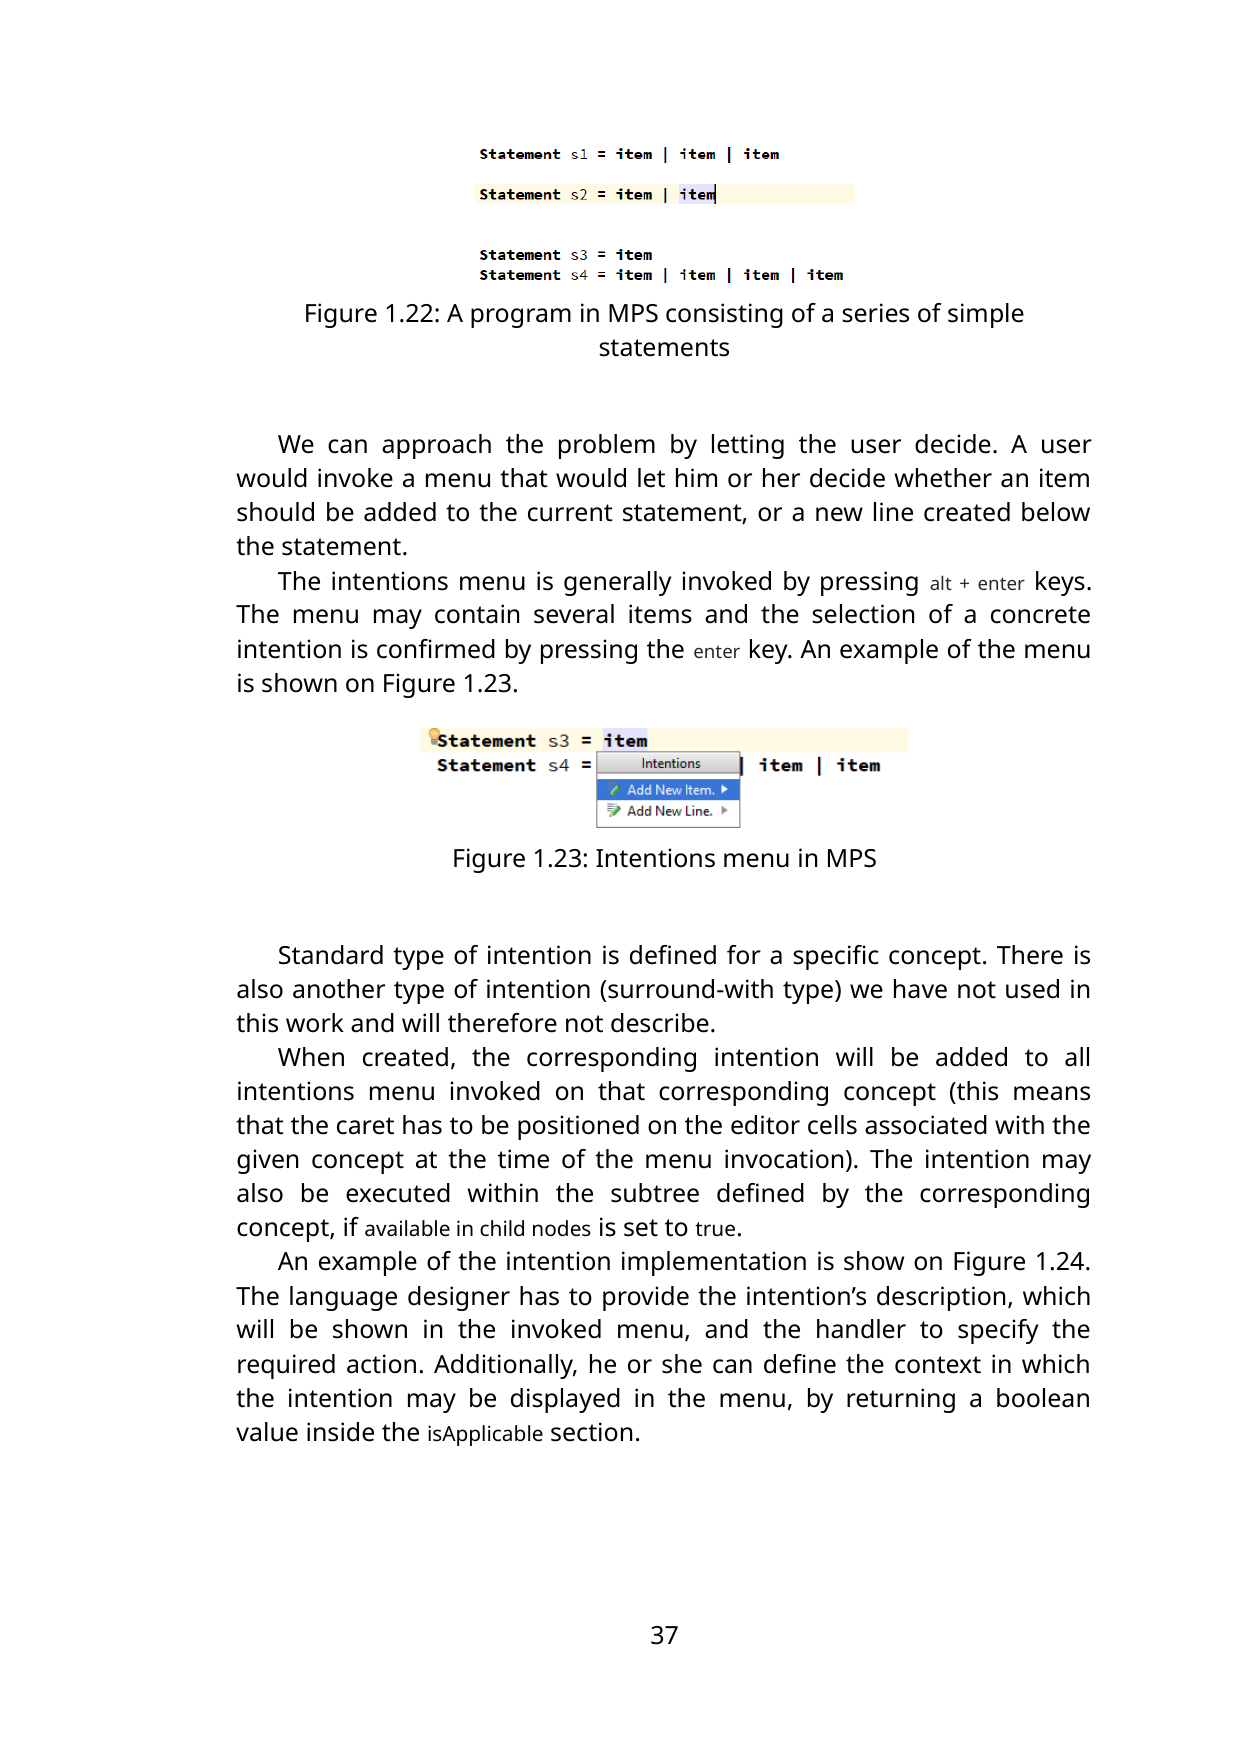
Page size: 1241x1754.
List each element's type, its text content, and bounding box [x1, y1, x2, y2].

text When created, the corresponding intention will be added to all intentions menu invoked on that corresponding concept (this means that the caret has to be positioned on the editor cells associated with the given concept at the time of the menu invocation). The intention may also be executed within the subtree defined by the corresponding concept, if available in child nodes is set to true. [236, 1040, 1092, 1244]
text We can approach the problem by letting the user decide. A user would invoke a menu that would let him or her decide whether an item should be added to the current statement, or a new line created below the statement. [236, 427, 1092, 563]
text The intentions menu is generally invoked by pressing alt + enter keys. The menu may contain several items and the selection of a concrete intention is confirmed by pressing the enter key. An example of the menu is shown on Figure 1.23. [236, 563, 1092, 699]
text Standard type of intention is defined for a specific concept. There is also another type of intention (surround-with type) we have not used in this work and will therefore not describe. [236, 937, 1092, 1040]
text An example of the intention implementation is show on Figure 1.24. The language designer has to provide the intention’s description, which will be shown in the invoked menu, and the handler to specify the required action. Additionally, he or she can define the context in which the intention may be displayed in the menu, by returning a boolean value inside the isApplicable section. [236, 1244, 1092, 1448]
text Figure 1.23: Intentions menu in MPS [236, 840, 1092, 874]
picture [420, 728, 909, 828]
text Figure 1.22: A program in MPS consisting of a series of simple statements [236, 296, 1092, 364]
picture [474, 147, 855, 283]
